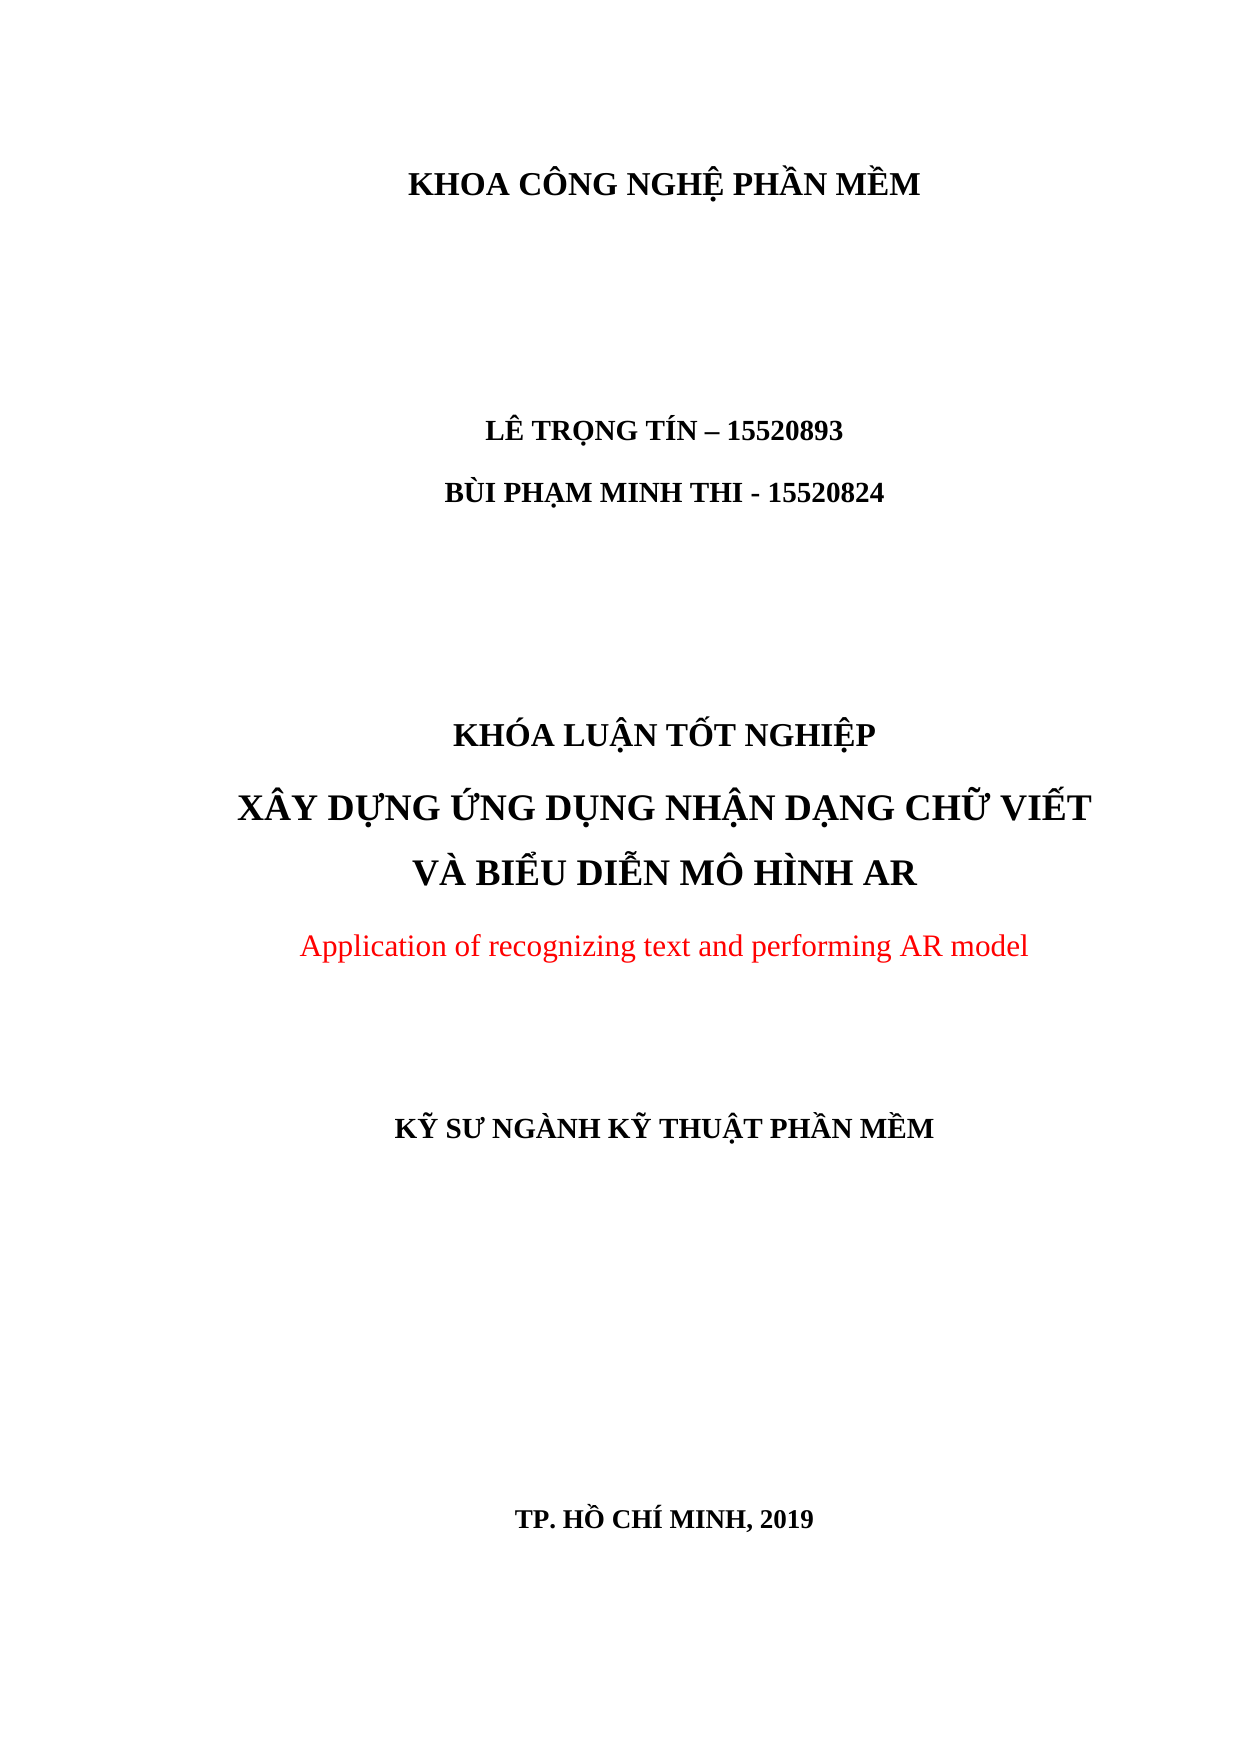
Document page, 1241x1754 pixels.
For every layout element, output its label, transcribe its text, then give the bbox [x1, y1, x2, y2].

text KHOA CÔNG NGHỆ PHẦN MỀM [297, 164, 1031, 203]
text KHÓA LUẬN TỐT NGHIỆP [297, 715, 1031, 753]
subtitle LÊ TRỌNG TÍN – 15520893 BÙI PHẠM MINH THI - 15520824 [444, 413, 886, 508]
title XÂY DỰNG ỨNG DỤNG NHẬN DẠNG CHỮ VIẾT VÀ BIỂU DIỄN MÔ HÌNH AR [237, 785, 1092, 893]
subtitle KỸ SƯ NGÀNH KỸ THUẬT PHẦN MỀM [297, 1112, 1031, 1145]
text Application of recognizing text and performing AR model [297, 927, 1031, 963]
